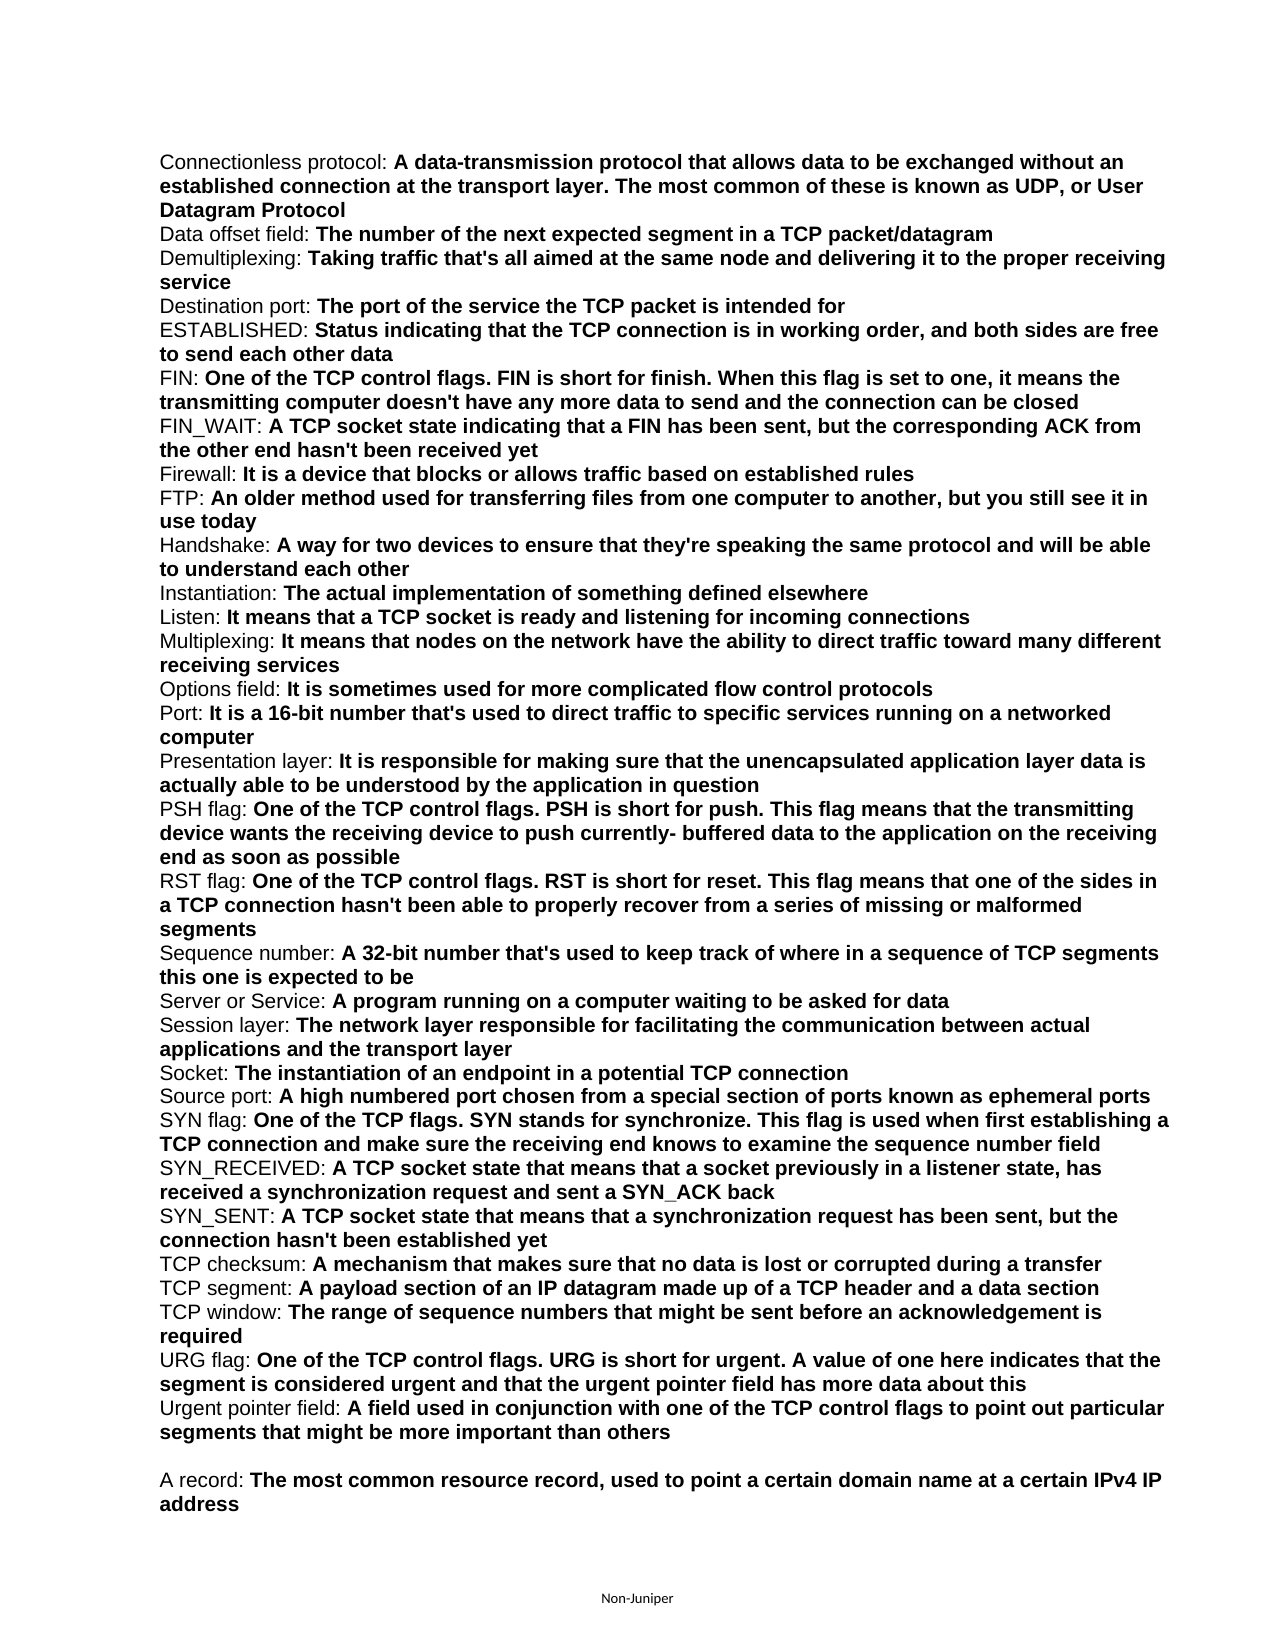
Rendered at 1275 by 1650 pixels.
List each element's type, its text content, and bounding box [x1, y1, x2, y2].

text ESTABLISHED: Status indicating that the TCP connection is in working order, and both sides are free to send each other data [159, 318, 1172, 366]
text Session layer: The network layer responsible for facilitating the communication between actual applications and the transport layer [159, 1012, 1172, 1060]
text Destination port: The port of the service the TCP packet is intended for [159, 294, 1172, 318]
text RST flag: One of the TCP control flags. RST is short for reset. This flag means that one of the sides in a TCP connection hasn't been able to properly recover from a series of missing or malformed segments [159, 869, 1172, 941]
text Urgent pointer field: A field used in conjunction with one of the TCP control flags to point out particular segments that might be more important than others [159, 1396, 1172, 1444]
text FIN: One of the TCP control flags. FIN is short for finish. When this flag is set to one, it means the transmitting computer doesn't have any more data to send and the connection can be closed [159, 366, 1172, 413]
text Multiplexing: It means that nodes on the network have the ability to direct traffic toward many different receiving services [159, 629, 1172, 677]
text Listen: It means that a TCP socket is ready and listening for incoming connections [159, 605, 1172, 629]
text PSH flag: One of the TCP control flags. PSH is short for push. This flag means that the transmitting device wants the receiving device to push currently- buffered data to the application on the receiving end as soon as possible [159, 797, 1172, 869]
text Demultiplexing: Taking traffic that's all aimed at the same node and delivering it to the proper receiving service [159, 246, 1172, 294]
text FIN_WAIT: A TCP socket state indicating that a FIN has been sent, but the corresponding ACK from the other end hasn't been received yet [159, 413, 1172, 461]
text TCP window: The range of sequence numbers that might be sent before an acknowledgement is required [159, 1300, 1172, 1348]
text A record: The most common resource record, used to point a certain domain name at a certain IPv4 IP address [159, 1468, 1172, 1516]
text Source port: A high numbered port chosen from a special section of ports known as ephemeral ports [159, 1084, 1172, 1108]
text FTP: An older method used for transferring files from one computer to another, but you still see it in use today [159, 485, 1172, 533]
text SYN flag: One of the TCP flags. SYN stands for synchronize. This flag is used when first establishing a TCP connection and make sure the receiving end knows to examine the sequence number field [159, 1108, 1172, 1156]
text Connectionless protocol: A data-transmission protocol that allows data to be exchanged without an established connection at the transport layer. The most common of these is known as UDP, or User Datagram Protocol [159, 150, 1172, 222]
text Presentation layer: It is responsible for making sure that the unencapsulated application layer data is actually able to be understood by the application in question [159, 749, 1172, 797]
text Options field: It is sometimes used for more complicated flow control protocols [159, 677, 1172, 701]
text Sequence number: A 32-bit number that's used to keep track of where in a sequence of TCP segments this one is expected to be [159, 941, 1172, 988]
text URG flag: One of the TCP control flags. URG is short for urgent. A value of one here indicates that the segment is considered urgent and that the urgent pointer field has more data about this [159, 1348, 1172, 1396]
text Data offset field: The number of the next expected segment in a TCP packet/datagram [159, 222, 1172, 246]
text SYN_SENT: A TCP socket state that means that a synchronization request has been sent, but the connection hasn't been established yet [159, 1204, 1172, 1252]
text TCP segment: A payload section of an IP datagram made up of a TCP header and a data section [159, 1276, 1172, 1300]
text Socket: The instantiation of an endpoint in a potential TCP connection [159, 1060, 1172, 1084]
text TCP checksum: A mechanism that makes sure that no data is lost or corrupted during a transfer [159, 1252, 1172, 1276]
text Server or Service: A program running on a computer waiting to be asked for data [159, 988, 1172, 1012]
text Instantiation: The actual implementation of something defined elsewhere [159, 581, 1172, 605]
text Port: It is a 16-bit number that's used to direct traffic to specific services running on a networked computer [159, 701, 1172, 749]
text Firewall: It is a device that blocks or allows traffic based on established rules [159, 461, 1172, 485]
text SYN_RECEIVED: A TCP socket state that means that a socket previously in a listener state, has received a synchronization request and sent a SYN_ACK back [159, 1156, 1172, 1204]
text Handshake: A way for two devices to ensure that they're speaking the same protocol and will be able to understand each other [159, 533, 1172, 581]
